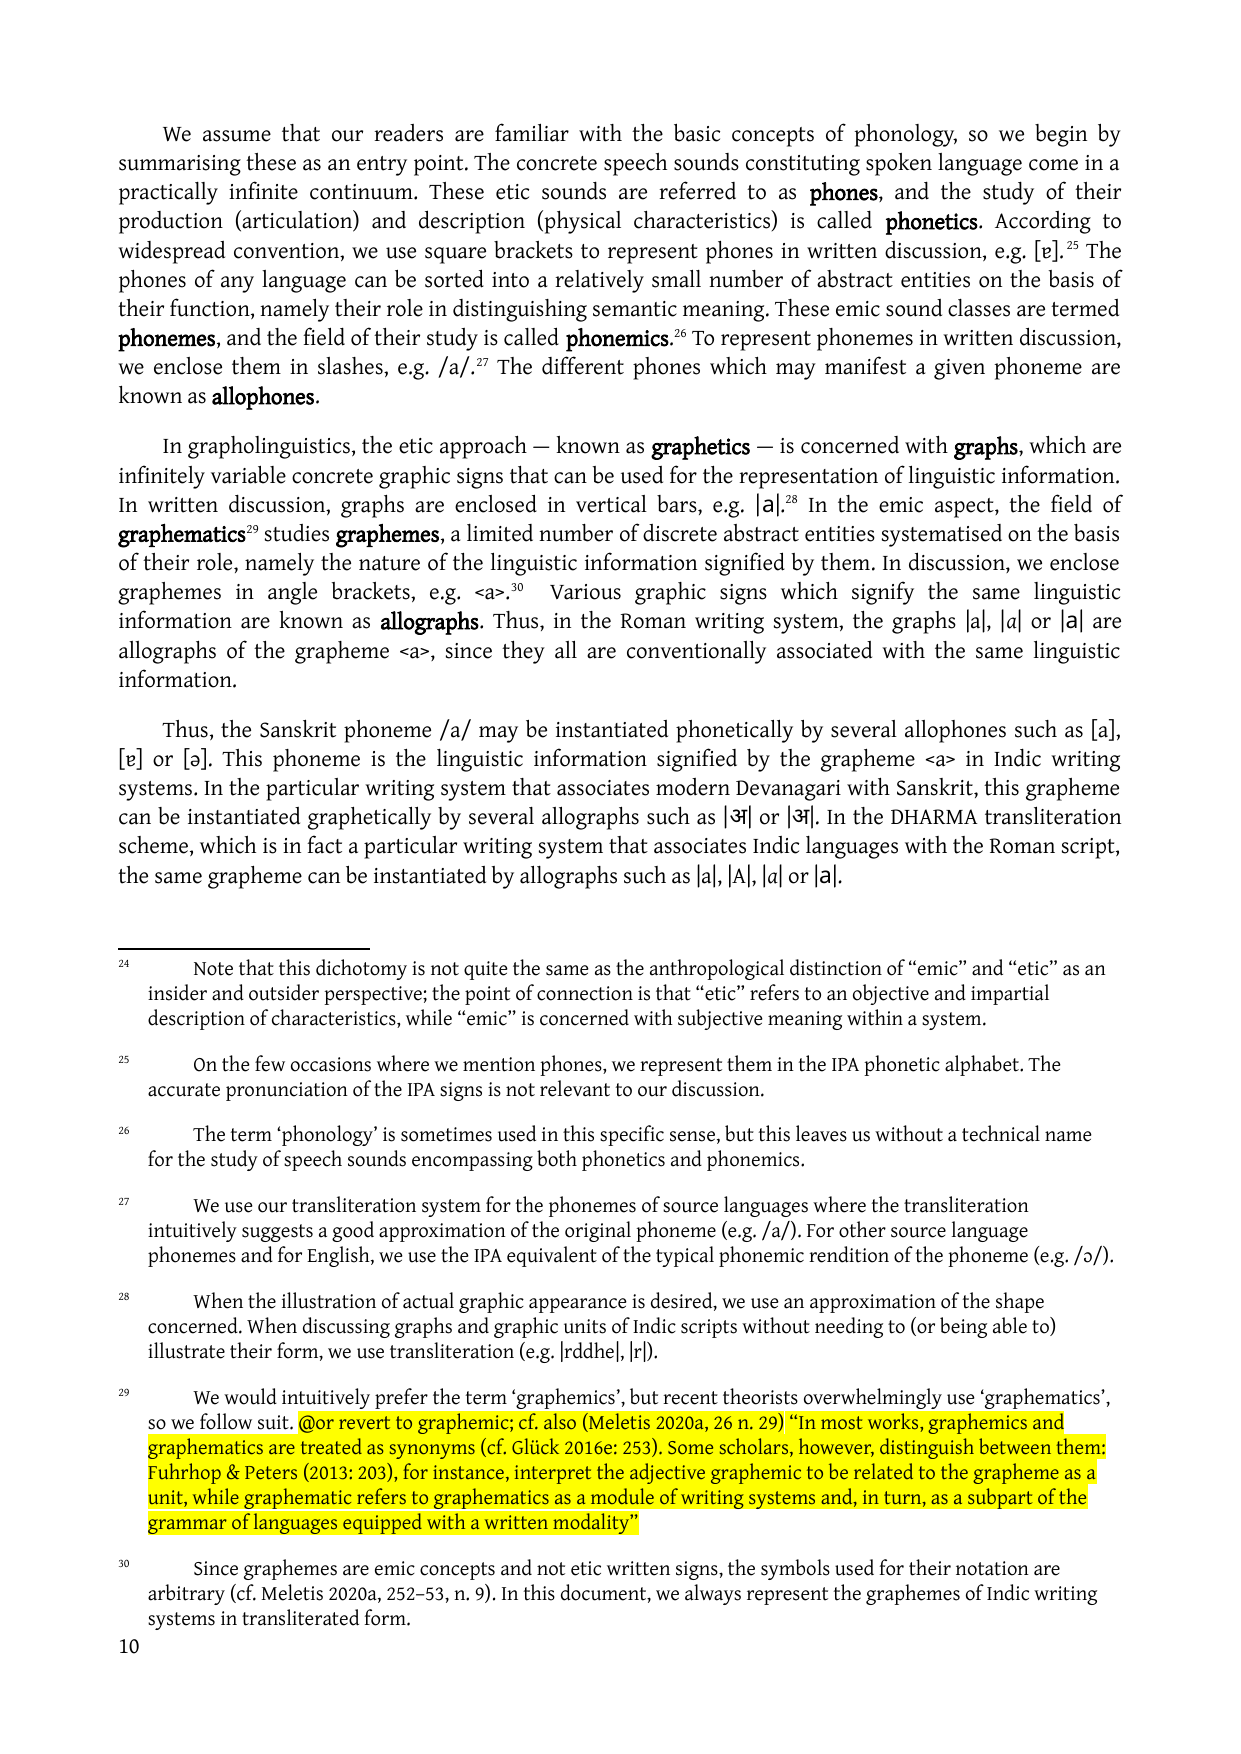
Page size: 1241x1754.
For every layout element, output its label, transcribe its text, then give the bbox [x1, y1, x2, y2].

text Thus, the Sanskrit phoneme /a/ may be instantiated phonetically by several allophones such as [a], [ɐ] or [ə]. This phoneme is the linguistic information signified by the grapheme <a> in Indic writing systems. In the particular writing system that associates modern Devanagari with Sanskrit, this grapheme can be instantiated graphetically by several allographs such as |अ| or |अ|. In the DHARMA transliteration scheme, which is in fact a particular writing system that associates Indic languages with the Roman script, the same grapheme can be instantiated by allographs such as |a|, |A|, |a| or |a|. [118, 714, 1122, 889]
text We assume that our readers are familiar with the basic concepts of phonology, so we begin by summarising these as an entry point. The concrete speech sounds constituting spoken language come in a practically infinite continuum. These etic sounds are referred to as phones, and the study of their production (articulation) and description (physical characteristics) is called phonetics. According to widespread convention, we use square brackets to represent phones in written discussion, e.g. [ɐ]. The phones of any language can be sorted into a relatively small number of abstract entities on the basis of their function, namely their role in distinguishing semantic meaning. These emic sound classes are termed phonemes, and the field of their study is called phonemics. To represent phonemes in written discussion, we enclose them in slashes, e.g. /a/. The different phones which may manifest a given phoneme are known as allophones. [118, 118, 1122, 410]
text In grapholinguistics, the etic approach — known as graphetics — is concerned with graphs, which are infinitely variable concrete graphic signs that can be used for the representation of linguistic information. In written discussion, graphs are enclosed in vertical bars, e.g. |a|. In the emic aspect, the field of graphematics studies graphemes, a limited number of discrete abstract entities systematised on the basis of their role, namely the nature of the linguistic information signified by them. In discussion, we enclose graphemes in angle brackets, e.g. <a>. Various graphic signs which signify the same linguistic information are known as allographs. Thus, in the Roman writing system, the graphs |a|, |a| or |a| are allographs of the grapheme <a>, since they all are conventionally associated with the same linguistic information. [118, 431, 1122, 693]
